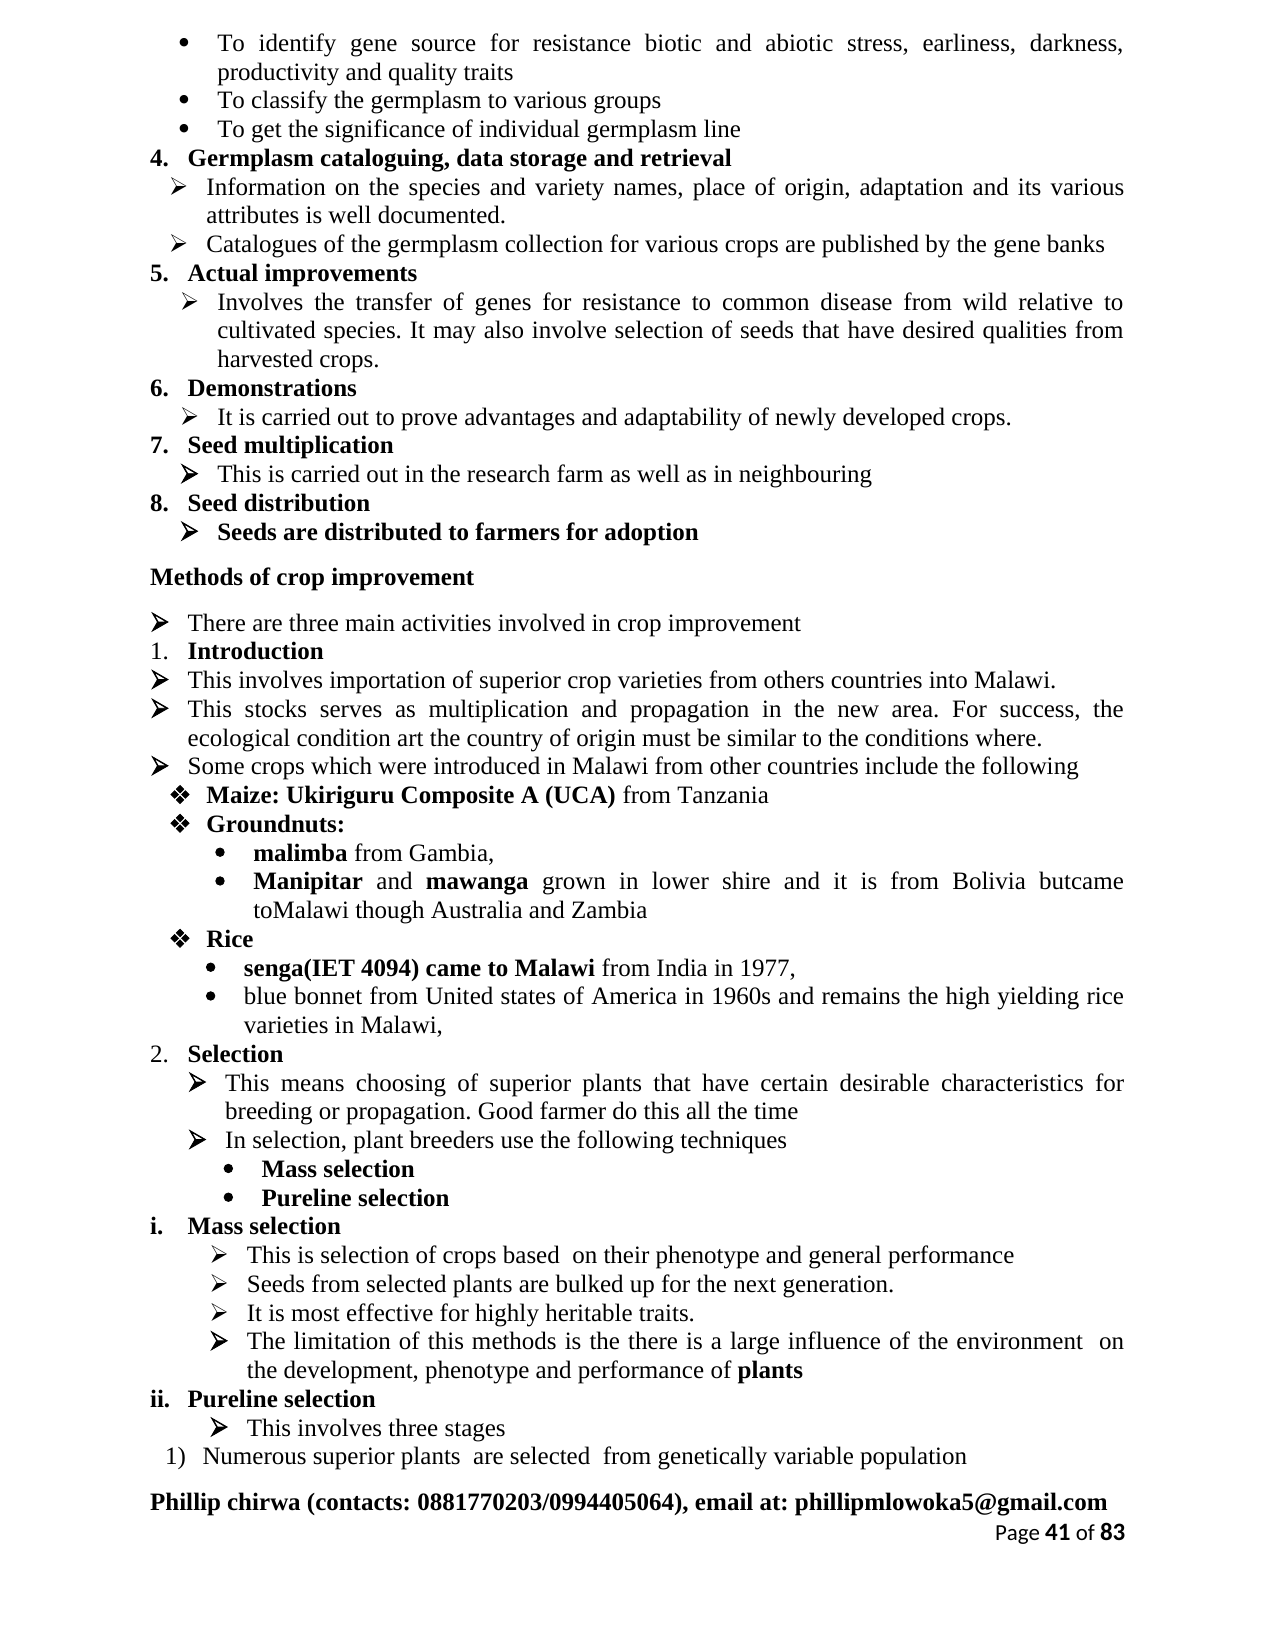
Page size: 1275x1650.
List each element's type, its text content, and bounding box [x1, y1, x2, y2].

list This stocks serves as multiplication and propagation in the new area. For success, the ecological condition art the country of origin must be similar to the conditions where. [150, 694, 1125, 751]
list senga(IET 4094) came to Malawi from India in 1977, [206, 953, 1125, 981]
list The limitation of this methods is the there is a large influence of the environment on the development, phenotype and performance of plants [209, 1326, 1125, 1384]
list This involves three stages [209, 1413, 1125, 1441]
list Numerous superior plants are selected from genetically variable population [165, 1441, 1125, 1470]
list Mass selection [150, 1211, 1125, 1240]
list blue bonnet from United states of America in 1960s and remains the high yielding rice varieties in Malawi, [206, 981, 1125, 1039]
list Introduction [150, 636, 1125, 665]
list Demonstrations [150, 373, 1125, 402]
list This means choosing of superior plants that have certain desirable characteristics for breeding or propagation. Good farmer do this all the time [187, 1068, 1125, 1125]
list Seeds from selected plants are bulked up for the next generation. [209, 1269, 1125, 1298]
list Manipitar and mawanga grown in lower shire and it is from Bolivia butcame toMalawi though Australia and Zambia [216, 866, 1125, 924]
list Seed multiplication [150, 431, 1125, 459]
list Seed distribution [150, 488, 1125, 517]
list This is carried out in the research farm as well as in neighbouring [179, 459, 1125, 488]
list Pureline selection [224, 1183, 1125, 1211]
list It is carried out to prove advantages and adaptability of newly developed crops. [179, 402, 1125, 431]
list This is selection of crops based on their phenotype and general performance [209, 1240, 1125, 1269]
list In selection, plant breeders use the following techniques [187, 1125, 1125, 1154]
list There are three main activities involved in crop improvement [150, 608, 1125, 636]
list Catalogues of the germplasm collection for various crops are published by the gene banks [169, 229, 1125, 258]
list Involves the transfer of genes for resistance to common disease from wild relative to cultivated species. It may also involve selection of seeds that have desired qualities from harvested crops. [179, 287, 1125, 373]
list To identify gene source for resistance biotic and abiotic stress, earliness, darkness, productivity and quality traits [179, 28, 1125, 86]
list Rice [169, 924, 1125, 953]
list To classify the germplasm to various groups [179, 86, 1125, 114]
list Seeds are distributed to farmers for adoption [179, 517, 1125, 546]
list malimba from Gambia, [216, 838, 1125, 866]
list Maize: Ukiriguru Composite A (UCA) from Tanzania [169, 780, 1125, 809]
list Information on the species and variety names, place of origin, adaptation and its various attributes is well documented. [169, 172, 1125, 229]
list Pureline selection [150, 1384, 1125, 1413]
list Actual improvements [150, 258, 1125, 287]
list To get the significance of individual germplasm line [179, 114, 1125, 143]
list Mass selection [224, 1154, 1125, 1183]
list This involves importation of superior crop varieties from others countries into Malawi. [150, 665, 1125, 694]
list It is most effective for highly heritable traits. [209, 1298, 1125, 1326]
list Groundnuts: [169, 809, 1125, 838]
text Methods of crop improvement [150, 562, 1125, 591]
list Germplasm cataloguing, data storage and retrieval [150, 143, 1125, 172]
list Selection [150, 1039, 1125, 1068]
list Some crops which were introduced in Malawi from other countries include the following [150, 751, 1125, 780]
